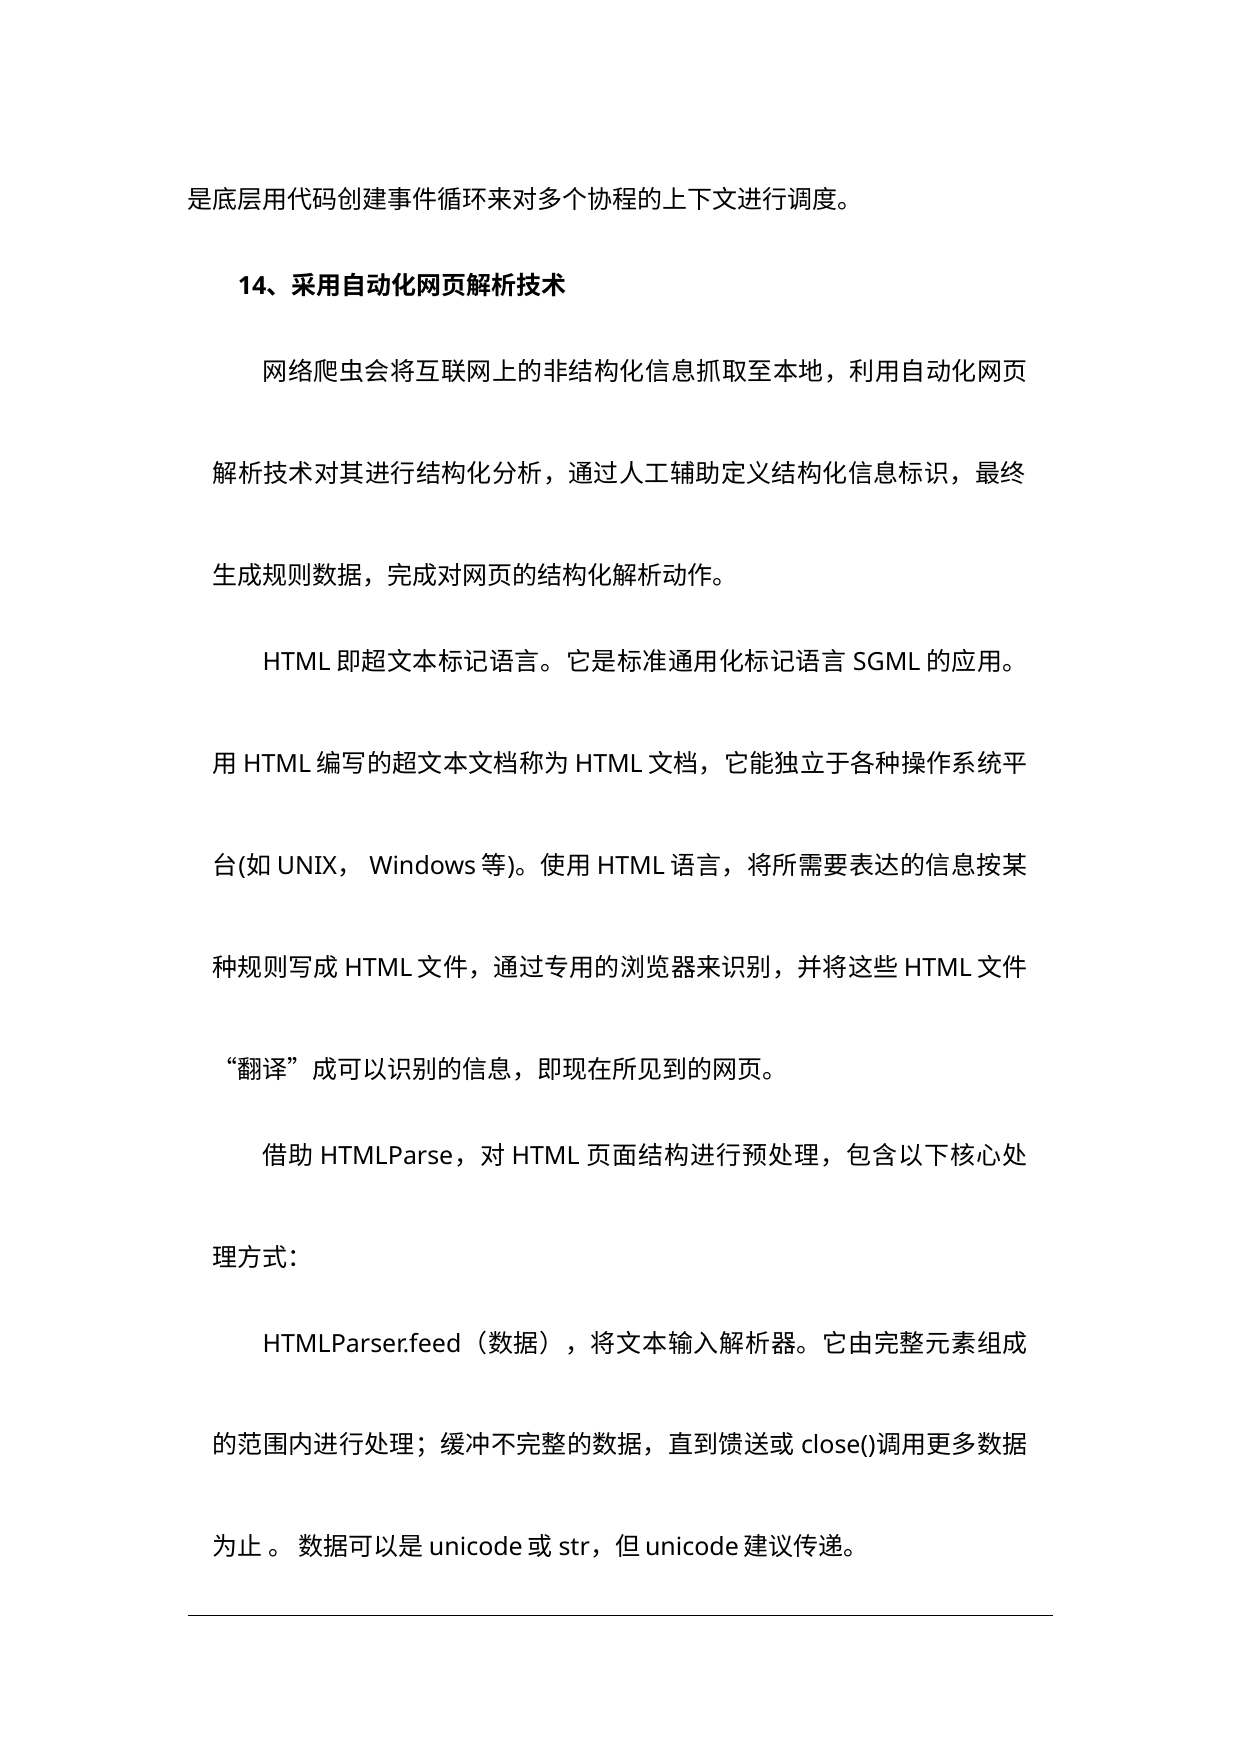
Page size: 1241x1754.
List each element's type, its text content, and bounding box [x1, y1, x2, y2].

text 借助HTMLParse，对HTML页面结构进行预处理，包含以下核心处理方式： [212, 1119, 1028, 1289]
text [187, 164, 1053, 232]
text HTMLParser.feed（数据），将文本输入解析器。它由完整元素组成的范围内进行处理；缓冲不完整的数据，直到馈送或close()调用更多数据为止 。 数据可以是unicode或 str，但unicode建议传递。 [212, 1307, 1028, 1579]
text 14、采用自动化网页解析技术 [187, 250, 1053, 318]
text 网络爬虫会将互联网上的非结构化信息抓取至本地，利用自动化网页解析技术对其进行结构化分析，通过人工辅助定义结构化信息标识，最终生成规则数据，完成对网页的结构化解析动作。 [212, 336, 1028, 608]
text HTML即超文本标记语言。它是标准通用化标记语言SGML的应用。用HTML编写的超文本文档称为HTML文档，它能独立于各种操作系统平台(如UNIX， Windows等)。使用HTML语言，将所需要表达的信息按某种规则写成HTML文件，通过专用的浏览器来识别，并将这些HTML文件“翻译”成可以识别的信息，即现在所见到的网页。 [212, 626, 1028, 1101]
